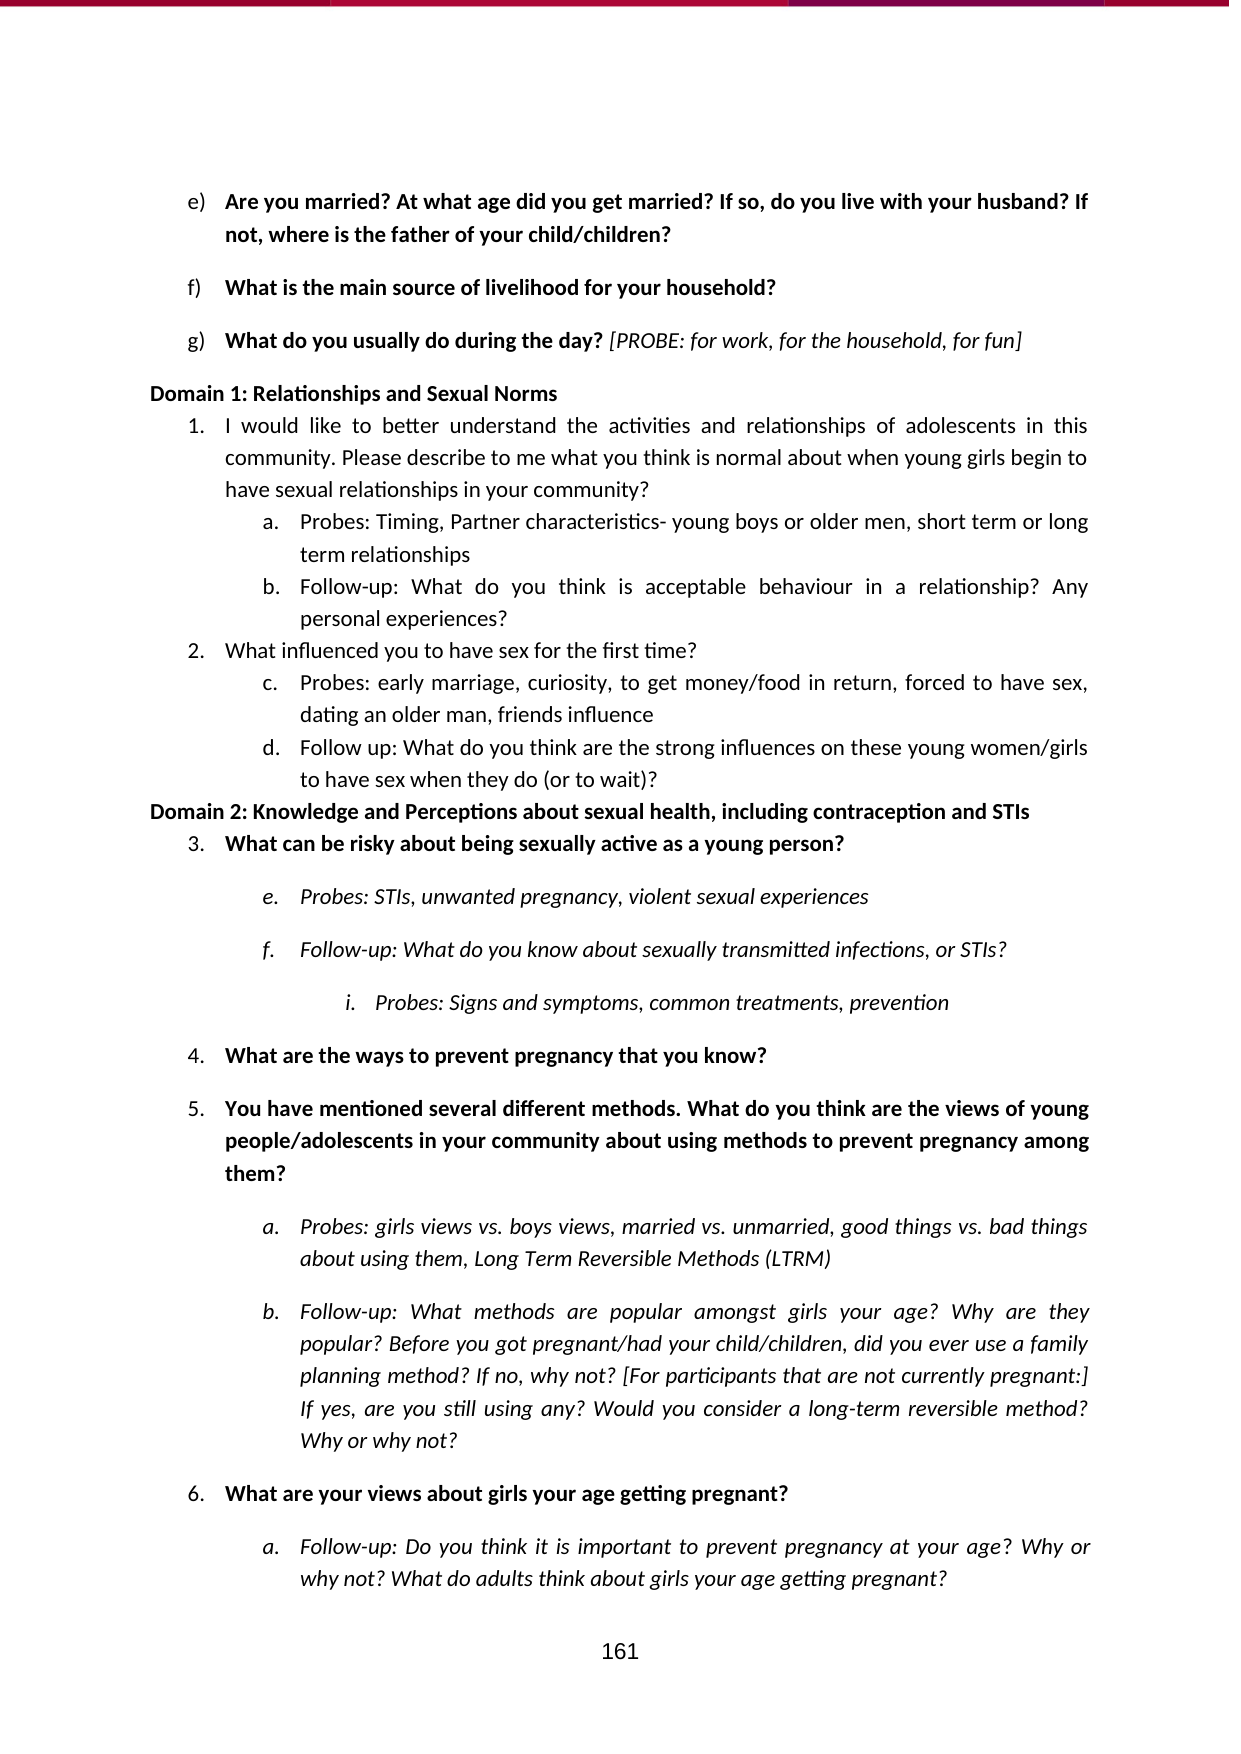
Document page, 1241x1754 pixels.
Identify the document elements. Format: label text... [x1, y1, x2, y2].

list What do you usually do during the day? [PROBE: for work, for the household, for fun] [187, 326, 1090, 354]
list Follow-up: What methods are popular amongst girls your age? Why are they popular? Before you got pregnant/had your child/children, did you ever use a family planning method? If no, why not? [For participants that are not currently pregnant:] If yes, are you still using any? Would you consider a long-term reversible method? Why or why not? [262, 1297, 1090, 1454]
list Follow up: What do you think are the strong influences on these young women/girls to have sex when they do (or to wait)? [262, 733, 1090, 793]
list Follow-up: Do you think it is important to prevent pregnancy at your age? Why or why not? What do adults think about girls your age getting pregnant? [262, 1532, 1090, 1592]
list Follow-up: What do you know about sexually transmitted infections, or STIs? [262, 935, 1090, 963]
list I would like to better understand the activities and relationships of adolescents in this community. Please describe to me what you think is normal about when young girls begin to have sexual relationships in your community? [187, 411, 1090, 503]
list What are your views about girls your age getting pregnant? [187, 1479, 1090, 1507]
list Are you married? At what age did you get married? If so, do you live with your husband? If not, where is the father of your child/children? [187, 187, 1090, 248]
list Probes: Timing, Partner characteristics- young boys or older men, short term or long term relationships [262, 507, 1090, 568]
picture [0, 0, 1229, 1718]
list What influenced you to have sex for the first time? [187, 636, 1090, 664]
list Probes: early marriage, curiosity, to get money/food in return, forced to have sex, dating an older man, friends influence [262, 668, 1090, 729]
list Probes: STIs, unwanted pregnancy, violent sexual experiences [262, 882, 1090, 910]
list What can be risky about being sexually active as a young person? [187, 829, 1090, 857]
list Probes: girls views vs. boys views, married vs. unmarried, good things vs. bad things about using them, Long Term Reversible Methods (LTRM) [262, 1212, 1090, 1272]
list Probes: Signs and symptoms, common treatments, prevention [356, 988, 1090, 1016]
list Follow-up: What do you think is acceptable behaviour in a relationship? Any personal experiences? [262, 572, 1090, 632]
list You have mentioned several different methods. What do you think are the views of young people/adolescents in your community about using methods to prevent pregnancy among them? [187, 1094, 1090, 1187]
list What are the ways to prevent pregnancy that you know? [187, 1041, 1090, 1069]
list What is the main source of livelihood for your household? [187, 273, 1090, 301]
text Domain 2: Knowledge and Perceptions about sexual health, including contraception and STIs [150, 797, 1090, 825]
text Domain 1: Relationships and Sexual Norms [150, 379, 1090, 407]
